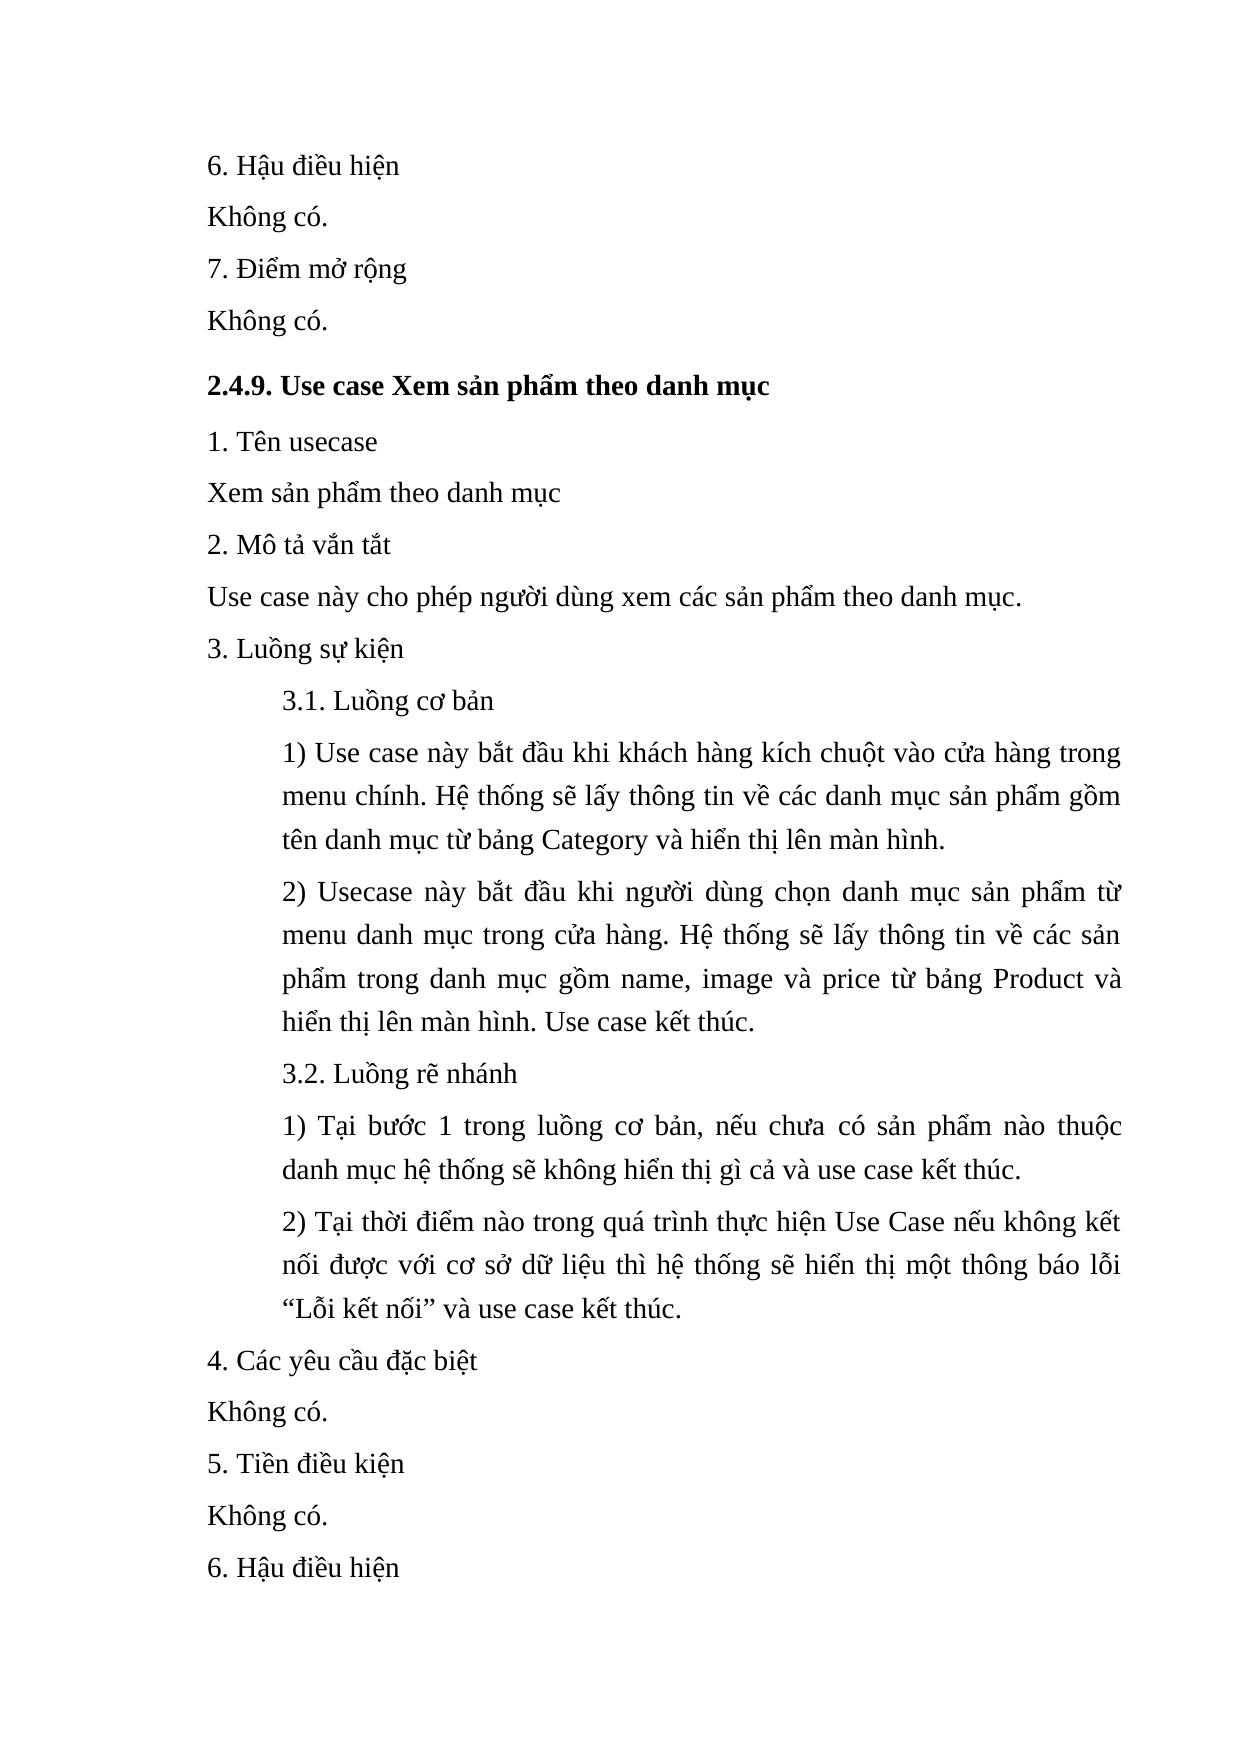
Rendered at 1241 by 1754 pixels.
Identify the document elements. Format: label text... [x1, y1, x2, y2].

text 3. Luồng sự kiện [207, 631, 1122, 665]
text Xem sản phẩm theo danh mục [207, 476, 1122, 509]
text Không có. [207, 303, 1122, 337]
text 2) Tại thời điểm nào trong quá trình thực hiện Use Case nếu không kết nối được với cơ sở dữ liệu thì hệ thống sẽ hiển thị một thông báo lỗi “Lỗi kết nối” và use case kết thúc. [282, 1204, 1122, 1324]
text 2. Mô tả vắn tắt [207, 527, 1122, 561]
text Không có. [207, 199, 1122, 233]
text 5. Tiền điều kiện [207, 1446, 1122, 1480]
text 2) Usecase này bắt đầu khi người dùng chọn danh mục sản phẩm từ menu danh mục trong cửa hàng. Hệ thống sẽ lấy thông tin về các sản phẩm trong danh mục gồm name, image và price từ bảng Product và hiển thị lên màn hình. Use case kết thúc. [282, 874, 1122, 1038]
subtitle 2.4.9. Use case Xem sản phẩm theo danh mục [207, 368, 1122, 401]
text 6. Hậu điều hiện [207, 1550, 1122, 1584]
text 3.1. Luồng cơ bản [282, 683, 1122, 717]
text 6. Hậu điều hiện [207, 148, 1122, 181]
text 3.2. Luồng rẽ nhánh [282, 1056, 1122, 1090]
text 1) Tại bước 1 trong luồng cơ bản, nếu chưa có sản phẩm nào thuộc danh mục hệ thống sẽ không hiển thị gì cả và use case kết thúc. [282, 1108, 1122, 1185]
text 1. Tên usecase [207, 424, 1122, 457]
text Không có. [207, 1394, 1122, 1428]
text 4. Các yêu cầu đặc biệt [207, 1343, 1122, 1376]
text Use case này cho phép người dùng xem các sản phẩm theo danh mục. [207, 579, 1122, 613]
text 7. Điểm mở rộng [207, 251, 1122, 285]
text Không có. [207, 1498, 1122, 1532]
text 1) Use case này bắt đầu khi khách hàng kích chuột vào cửa hàng trong menu chính. Hệ thống sẽ lấy thông tin về các danh mục sản phẩm gồm tên danh mục từ bảng Category và hiển thị lên màn hình. [282, 735, 1122, 856]
